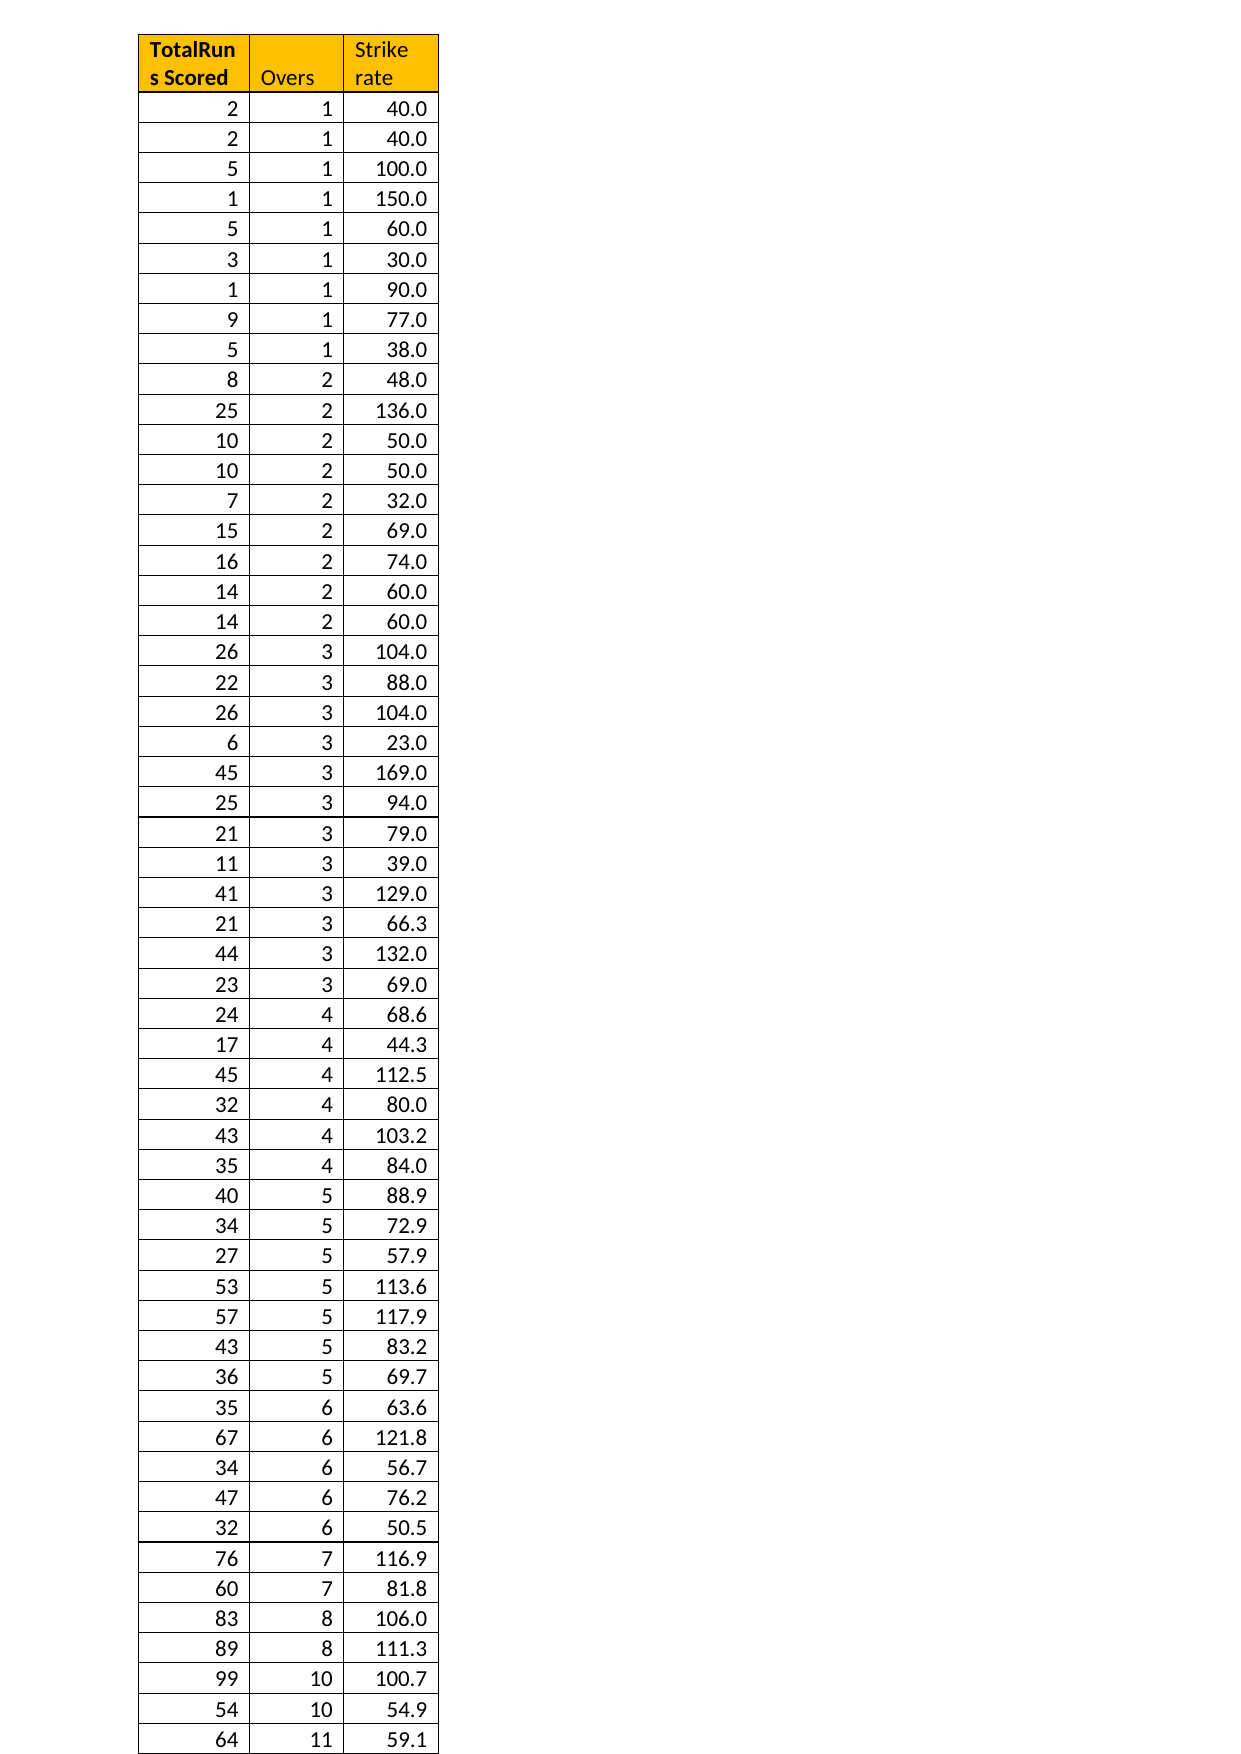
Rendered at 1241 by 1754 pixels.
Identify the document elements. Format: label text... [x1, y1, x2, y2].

table_cell 60.0 [344, 213, 438, 242]
table_cell 2 [250, 546, 343, 575]
table_cell 4 [250, 1150, 343, 1179]
table_cell 169.0 [344, 757, 438, 786]
table_cell 45 [139, 757, 249, 786]
table_cell 67 [139, 1422, 249, 1451]
table_cell 150.0 [344, 183, 438, 212]
table_cell 81.8 [344, 1573, 438, 1602]
table_cell 6 [250, 1512, 343, 1541]
table_cell 50.0 [344, 455, 438, 484]
table_cell 3 [250, 727, 343, 756]
table_cell 3 [250, 787, 343, 816]
table_cell 23.0 [344, 727, 438, 756]
table_cell 69.7 [344, 1361, 438, 1390]
table_cell 1 [139, 274, 249, 303]
table_cell 5 [139, 213, 249, 242]
table_cell 10 [139, 425, 249, 454]
table_cell 44.3 [344, 1029, 438, 1058]
table_cell 36 [139, 1361, 249, 1390]
table_header Strike rate [344, 35, 438, 91]
table_cell 10 [250, 1694, 343, 1723]
table_cell 5 [250, 1271, 343, 1300]
table_cell 5 [250, 1301, 343, 1330]
table_cell 30.0 [344, 244, 438, 273]
table_cell 89 [139, 1633, 249, 1662]
table_cell 104.0 [344, 697, 438, 726]
table_cell 2 [139, 93, 249, 122]
table_cell 34 [139, 1210, 249, 1239]
table_header Overs [250, 35, 343, 91]
table_cell 2 [250, 455, 343, 484]
table_cell 1 [250, 334, 343, 363]
table_cell 21 [139, 908, 249, 937]
table_cell 48.0 [344, 364, 438, 393]
table_cell 8 [250, 1603, 343, 1632]
table_cell 79.0 [344, 818, 438, 847]
table_cell 3 [250, 938, 343, 967]
table_cell 76 [139, 1543, 249, 1572]
table_cell 43 [139, 1331, 249, 1360]
table_cell 40.0 [344, 93, 438, 122]
table_cell 50.5 [344, 1512, 438, 1541]
table_cell 32.0 [344, 485, 438, 514]
table_cell 35 [139, 1150, 249, 1179]
table_cell 129.0 [344, 878, 438, 907]
table_cell 60.0 [344, 576, 438, 605]
table_cell 32 [139, 1512, 249, 1541]
table_cell 72.9 [344, 1210, 438, 1239]
table_cell 3 [250, 757, 343, 786]
table_cell 76.2 [344, 1482, 438, 1511]
table_cell 83 [139, 1603, 249, 1632]
table_cell 84.0 [344, 1150, 438, 1179]
table_cell 35 [139, 1391, 249, 1421]
table_cell 3 [250, 969, 343, 998]
table_cell 5 [139, 153, 249, 182]
table_cell 3 [250, 878, 343, 907]
table_cell 21 [139, 818, 249, 847]
table_cell 56.7 [344, 1452, 438, 1481]
table_cell 2 [250, 606, 343, 635]
table_cell 38.0 [344, 334, 438, 363]
table_cell 50.0 [344, 425, 438, 454]
table_cell 23 [139, 969, 249, 998]
table_cell 106.0 [344, 1603, 438, 1632]
table_cell 117.9 [344, 1301, 438, 1330]
table_cell 8 [139, 364, 249, 393]
table_cell 14 [139, 606, 249, 635]
table_cell 113.6 [344, 1271, 438, 1300]
table_cell 2 [250, 485, 343, 514]
table_cell 1 [250, 183, 343, 212]
table_cell 7 [250, 1573, 343, 1602]
table_cell 4 [250, 999, 343, 1028]
table_cell 2 [250, 364, 343, 393]
table_cell 6 [250, 1482, 343, 1511]
table_cell 4 [250, 1029, 343, 1058]
table_cell 94.0 [344, 787, 438, 816]
table_cell 100.7 [344, 1663, 438, 1692]
table_cell 40 [139, 1180, 249, 1209]
table_cell 1 [139, 183, 249, 212]
table_cell 15 [139, 515, 249, 544]
table_cell 26 [139, 697, 249, 726]
table_cell 3 [250, 666, 343, 696]
table_cell 25 [139, 787, 249, 816]
table_cell 136.0 [344, 395, 438, 424]
table_cell 3 [250, 908, 343, 937]
table_cell 4 [250, 1120, 343, 1149]
table_cell 39.0 [344, 848, 438, 877]
table_cell 25 [139, 395, 249, 424]
table_cell 103.2 [344, 1120, 438, 1149]
table_cell 116.9 [344, 1543, 438, 1572]
table_cell 5 [139, 334, 249, 363]
table_cell 11 [139, 848, 249, 877]
table_cell 69.0 [344, 515, 438, 544]
table_cell 1 [250, 304, 343, 333]
table_cell 99 [139, 1663, 249, 1692]
table_cell 5 [250, 1331, 343, 1360]
table_cell 64 [139, 1724, 249, 1753]
table_cell 77.0 [344, 304, 438, 333]
table_cell 32 [139, 1089, 249, 1118]
table_cell 6 [139, 727, 249, 756]
table_cell 1 [250, 244, 343, 273]
table_cell 100.0 [344, 153, 438, 182]
table_cell 24 [139, 999, 249, 1028]
table_cell 8 [250, 1633, 343, 1662]
table_cell 10 [139, 455, 249, 484]
table_cell 69.0 [344, 969, 438, 998]
table_cell 40.0 [344, 123, 438, 152]
table_cell 43 [139, 1120, 249, 1149]
table_cell 68.6 [344, 999, 438, 1028]
table_cell 54 [139, 1694, 249, 1723]
table_cell 2 [250, 425, 343, 454]
table_cell 26 [139, 636, 249, 665]
table_cell 54.9 [344, 1694, 438, 1723]
table_cell 1 [250, 93, 343, 122]
table_cell 66.3 [344, 908, 438, 937]
table_cell 57.9 [344, 1240, 438, 1269]
table_cell 1 [250, 153, 343, 182]
table_cell 3 [250, 697, 343, 726]
table_cell 59.1 [344, 1724, 438, 1753]
table_cell 2 [250, 576, 343, 605]
table_cell 47 [139, 1482, 249, 1511]
table_cell 6 [250, 1452, 343, 1481]
table_cell 3 [250, 848, 343, 877]
table_cell 7 [250, 1543, 343, 1572]
table_cell 44 [139, 938, 249, 967]
table_cell 2 [139, 123, 249, 152]
table_cell 16 [139, 546, 249, 575]
table_cell 17 [139, 1029, 249, 1058]
table_cell 121.8 [344, 1422, 438, 1451]
table_cell 5 [250, 1240, 343, 1269]
table_cell 5 [250, 1180, 343, 1209]
table_cell 112.5 [344, 1059, 438, 1088]
table_cell 6 [250, 1422, 343, 1451]
table_cell 2 [250, 395, 343, 424]
table_cell 10 [250, 1663, 343, 1692]
table_cell 1 [250, 274, 343, 303]
table_cell 63.6 [344, 1391, 438, 1421]
table_cell 45 [139, 1059, 249, 1088]
table_cell 60.0 [344, 606, 438, 635]
table_cell 22 [139, 666, 249, 696]
table_cell 57 [139, 1301, 249, 1330]
table_cell 4 [250, 1089, 343, 1118]
table_cell 27 [139, 1240, 249, 1269]
table_cell 9 [139, 304, 249, 333]
table_cell 2 [250, 515, 343, 544]
table_cell 88.9 [344, 1180, 438, 1209]
table_cell 3 [250, 818, 343, 847]
table_cell 80.0 [344, 1089, 438, 1118]
table_cell 41 [139, 878, 249, 907]
table_cell 11 [250, 1724, 343, 1753]
table_cell 83.2 [344, 1331, 438, 1360]
table_cell 74.0 [344, 546, 438, 575]
table_cell 3 [139, 244, 249, 273]
table_cell 5 [250, 1210, 343, 1239]
table_cell 14 [139, 576, 249, 605]
table_header TotalRuns Scored [139, 35, 249, 91]
table_cell 53 [139, 1271, 249, 1300]
table_cell 6 [250, 1391, 343, 1421]
table_cell 111.3 [344, 1633, 438, 1662]
table_cell 1 [250, 213, 343, 242]
table_cell 104.0 [344, 636, 438, 665]
table_cell 88.0 [344, 666, 438, 696]
table_cell 1 [250, 123, 343, 152]
table_cell 132.0 [344, 938, 438, 967]
table_cell 7 [139, 485, 249, 514]
table_cell 90.0 [344, 274, 438, 303]
table_cell 3 [250, 636, 343, 665]
table_cell 4 [250, 1059, 343, 1088]
table_cell 34 [139, 1452, 249, 1481]
table_cell 60 [139, 1573, 249, 1602]
table_cell 5 [250, 1361, 343, 1390]
